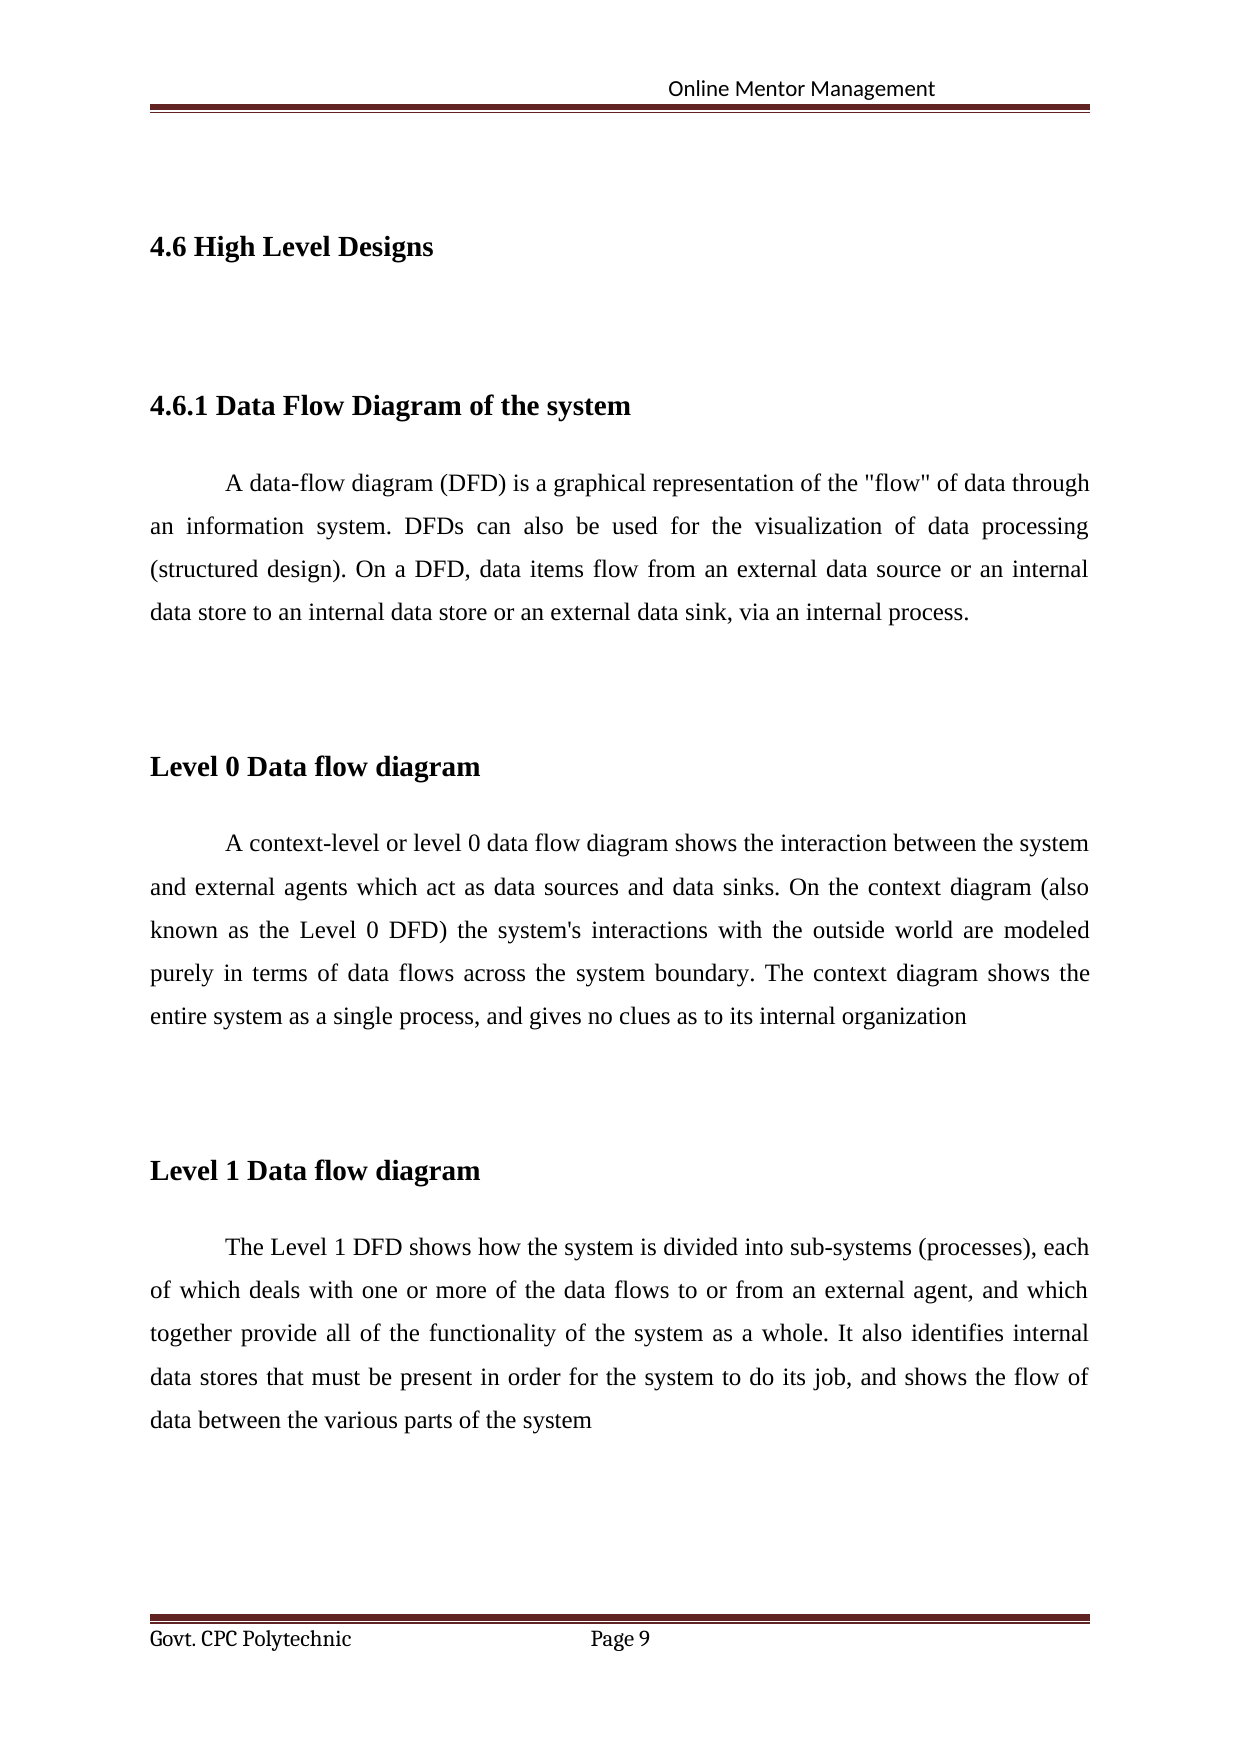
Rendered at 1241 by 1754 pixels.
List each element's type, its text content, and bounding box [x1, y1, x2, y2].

text Level 1 Data flow diagram [150, 1153, 1090, 1186]
text A context-level or level 0 data flow diagram shows the interaction between the system and external agents which act as data sources and data sinks. On the context diagram (also known as the Level 0 DFD) the system's interactions with the outside world are modeled purely in terms of data flows across the system boundary. The context diagram shows the entire system as a single process, and gives no clues as to its internal organization [150, 828, 1090, 1030]
text 4.6 High Level Designs [150, 229, 1090, 263]
text A data-flow diagram (DFD) is a graphical representation of the "flow" of data through an information system. DFDs can also be used for the visualization of data processing (structured design). On a DFD, data items flow from an external data source or an internal data store to an internal data store or an external data sink, via an internal process. [150, 468, 1090, 626]
text Level 0 Data flow diagram [150, 749, 1090, 783]
text The Level 1 DFD shows how the system is divided into sub-systems (processes), each of which deals with one or more of the data flows to or from an external agent, and which together provide all of the functionality of the system as a whole. It also identifies internal data stores that must be present in order for the system to do its job, and shows the flow of data between the various parts of the system [150, 1232, 1090, 1433]
text 4.6.1 Data Flow Diagram of the system [150, 388, 1090, 422]
